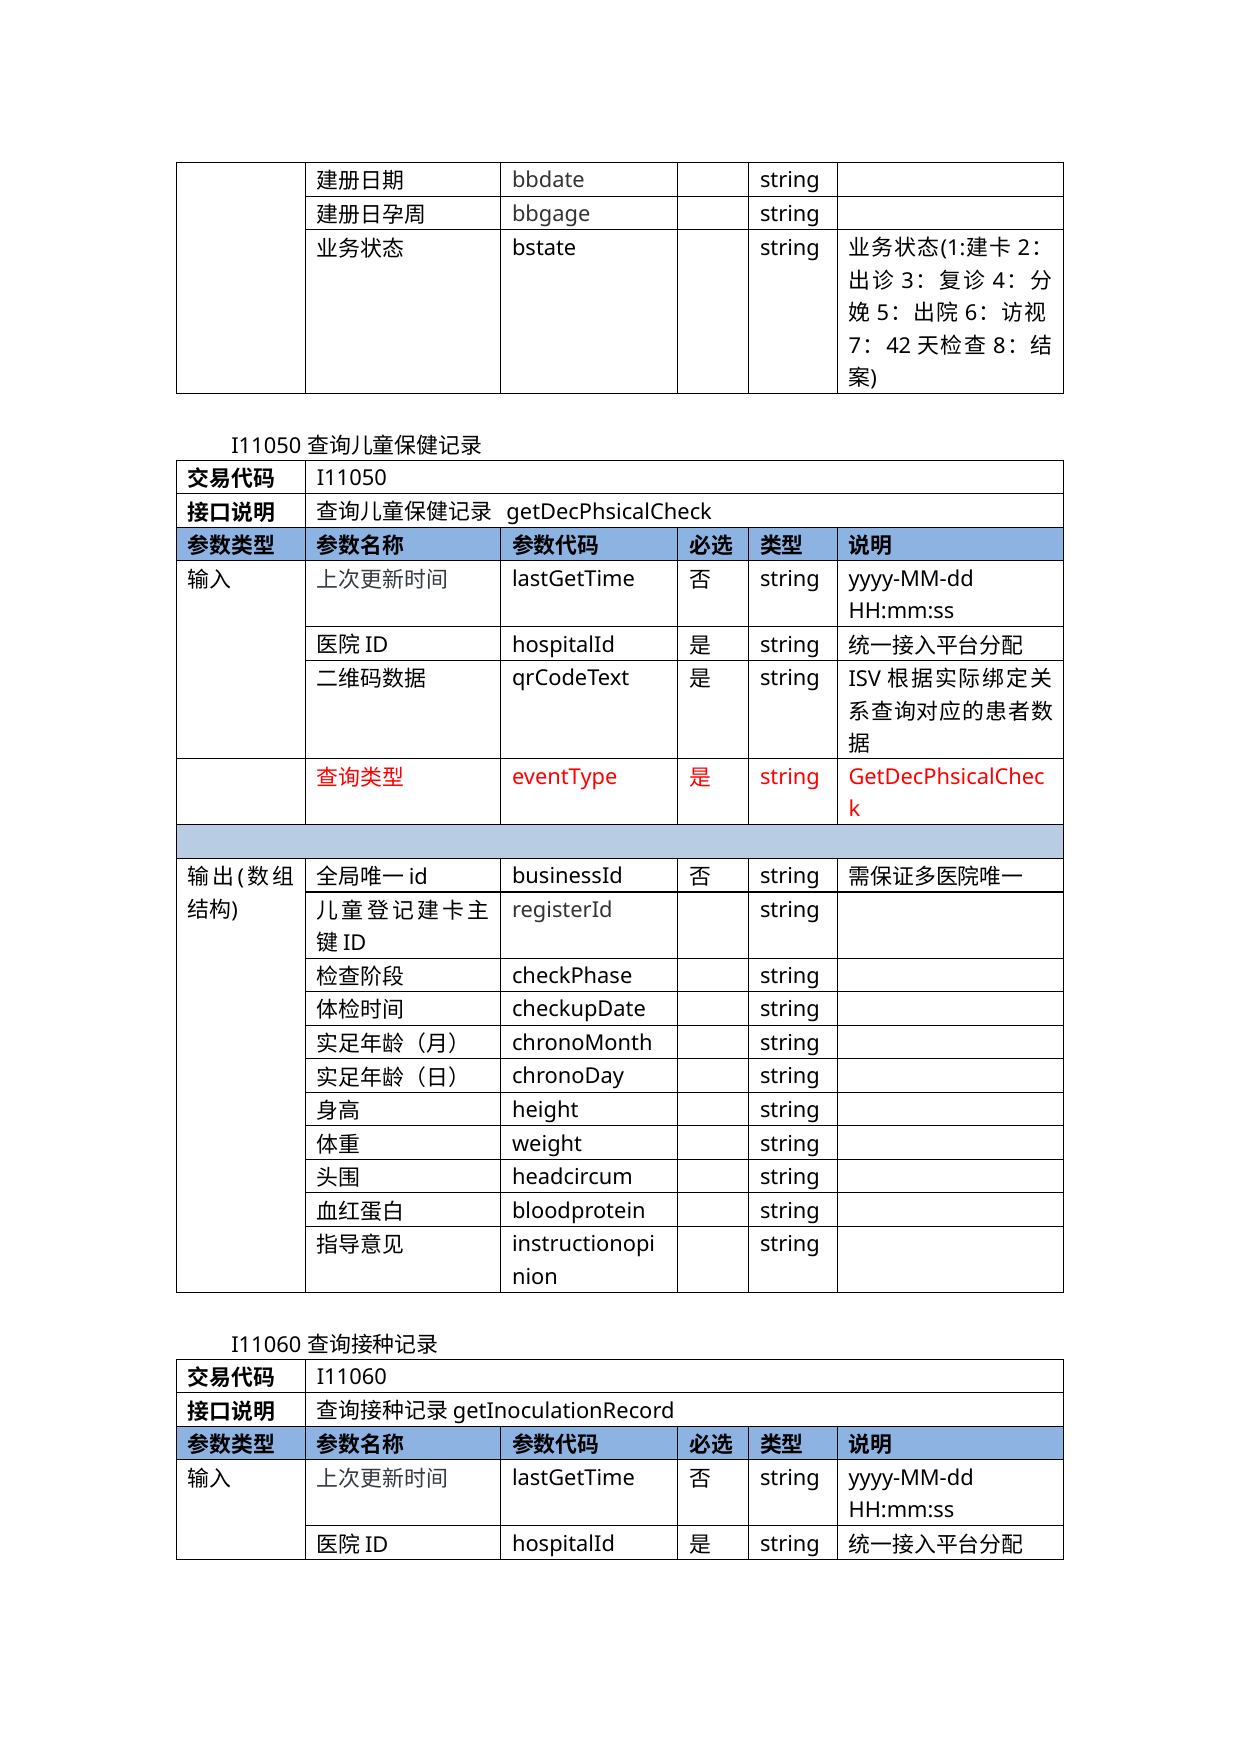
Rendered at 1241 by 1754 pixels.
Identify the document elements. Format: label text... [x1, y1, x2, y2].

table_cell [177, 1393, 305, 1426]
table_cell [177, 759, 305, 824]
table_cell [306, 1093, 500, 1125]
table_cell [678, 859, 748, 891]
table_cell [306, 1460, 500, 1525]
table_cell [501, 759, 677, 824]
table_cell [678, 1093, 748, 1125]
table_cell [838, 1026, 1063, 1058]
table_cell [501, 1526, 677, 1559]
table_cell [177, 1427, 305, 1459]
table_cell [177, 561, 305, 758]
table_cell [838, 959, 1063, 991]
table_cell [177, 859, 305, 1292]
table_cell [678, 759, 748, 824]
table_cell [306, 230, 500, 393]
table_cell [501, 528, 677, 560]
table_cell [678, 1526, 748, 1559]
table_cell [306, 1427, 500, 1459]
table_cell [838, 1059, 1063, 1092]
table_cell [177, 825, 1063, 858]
text I11050 查询儿童保健记录 [187, 428, 1053, 459]
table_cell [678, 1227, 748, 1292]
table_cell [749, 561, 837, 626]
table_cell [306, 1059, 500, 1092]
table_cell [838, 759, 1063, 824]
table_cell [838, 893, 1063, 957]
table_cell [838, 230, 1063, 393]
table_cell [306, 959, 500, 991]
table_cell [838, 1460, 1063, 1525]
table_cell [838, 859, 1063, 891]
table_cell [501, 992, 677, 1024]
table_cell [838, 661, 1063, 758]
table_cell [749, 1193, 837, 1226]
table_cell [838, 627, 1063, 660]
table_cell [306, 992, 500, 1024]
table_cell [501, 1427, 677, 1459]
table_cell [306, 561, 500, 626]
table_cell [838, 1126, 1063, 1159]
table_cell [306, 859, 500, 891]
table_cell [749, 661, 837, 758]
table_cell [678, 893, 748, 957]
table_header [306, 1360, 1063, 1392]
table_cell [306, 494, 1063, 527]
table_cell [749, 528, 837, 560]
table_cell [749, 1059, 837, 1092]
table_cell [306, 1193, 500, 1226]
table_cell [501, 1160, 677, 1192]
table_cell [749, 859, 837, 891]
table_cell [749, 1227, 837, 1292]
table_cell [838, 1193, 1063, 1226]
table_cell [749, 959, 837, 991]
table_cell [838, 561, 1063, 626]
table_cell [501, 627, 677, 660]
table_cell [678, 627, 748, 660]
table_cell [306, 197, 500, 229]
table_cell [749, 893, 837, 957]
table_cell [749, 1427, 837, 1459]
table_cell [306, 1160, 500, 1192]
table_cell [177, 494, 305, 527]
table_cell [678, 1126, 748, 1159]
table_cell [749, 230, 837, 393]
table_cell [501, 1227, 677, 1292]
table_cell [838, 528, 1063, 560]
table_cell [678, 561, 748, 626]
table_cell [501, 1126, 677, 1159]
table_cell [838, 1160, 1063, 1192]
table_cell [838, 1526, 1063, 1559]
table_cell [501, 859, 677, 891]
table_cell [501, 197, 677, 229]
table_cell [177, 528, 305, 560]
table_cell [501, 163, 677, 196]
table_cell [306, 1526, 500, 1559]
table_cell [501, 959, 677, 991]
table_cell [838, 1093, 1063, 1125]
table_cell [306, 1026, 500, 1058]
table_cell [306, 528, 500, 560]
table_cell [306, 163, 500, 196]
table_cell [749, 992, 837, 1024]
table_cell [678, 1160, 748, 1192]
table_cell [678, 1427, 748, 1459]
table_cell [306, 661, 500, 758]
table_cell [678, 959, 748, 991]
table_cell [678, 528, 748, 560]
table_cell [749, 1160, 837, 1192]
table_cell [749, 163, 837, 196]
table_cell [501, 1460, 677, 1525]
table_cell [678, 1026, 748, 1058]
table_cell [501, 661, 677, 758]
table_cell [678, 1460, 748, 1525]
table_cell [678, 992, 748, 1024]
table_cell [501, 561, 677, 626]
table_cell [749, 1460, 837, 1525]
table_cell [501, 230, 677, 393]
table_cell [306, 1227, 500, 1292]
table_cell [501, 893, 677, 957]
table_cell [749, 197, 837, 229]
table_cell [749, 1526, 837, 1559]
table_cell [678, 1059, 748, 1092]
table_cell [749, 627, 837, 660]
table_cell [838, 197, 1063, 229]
text I11060 查询接种记录 [187, 1327, 1053, 1359]
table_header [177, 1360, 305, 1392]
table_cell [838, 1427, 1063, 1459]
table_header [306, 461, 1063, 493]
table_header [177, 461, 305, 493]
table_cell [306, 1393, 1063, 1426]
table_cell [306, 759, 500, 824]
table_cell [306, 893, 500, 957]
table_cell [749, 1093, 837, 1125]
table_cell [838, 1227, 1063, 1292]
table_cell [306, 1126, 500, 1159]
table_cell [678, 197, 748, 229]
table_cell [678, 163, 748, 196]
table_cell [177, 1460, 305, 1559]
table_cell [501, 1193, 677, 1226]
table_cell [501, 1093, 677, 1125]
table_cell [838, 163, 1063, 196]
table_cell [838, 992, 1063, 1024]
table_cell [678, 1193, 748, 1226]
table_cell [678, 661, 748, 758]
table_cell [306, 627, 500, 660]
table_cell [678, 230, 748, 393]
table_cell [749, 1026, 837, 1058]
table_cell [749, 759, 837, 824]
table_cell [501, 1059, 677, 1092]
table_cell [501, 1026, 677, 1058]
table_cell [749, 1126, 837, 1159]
